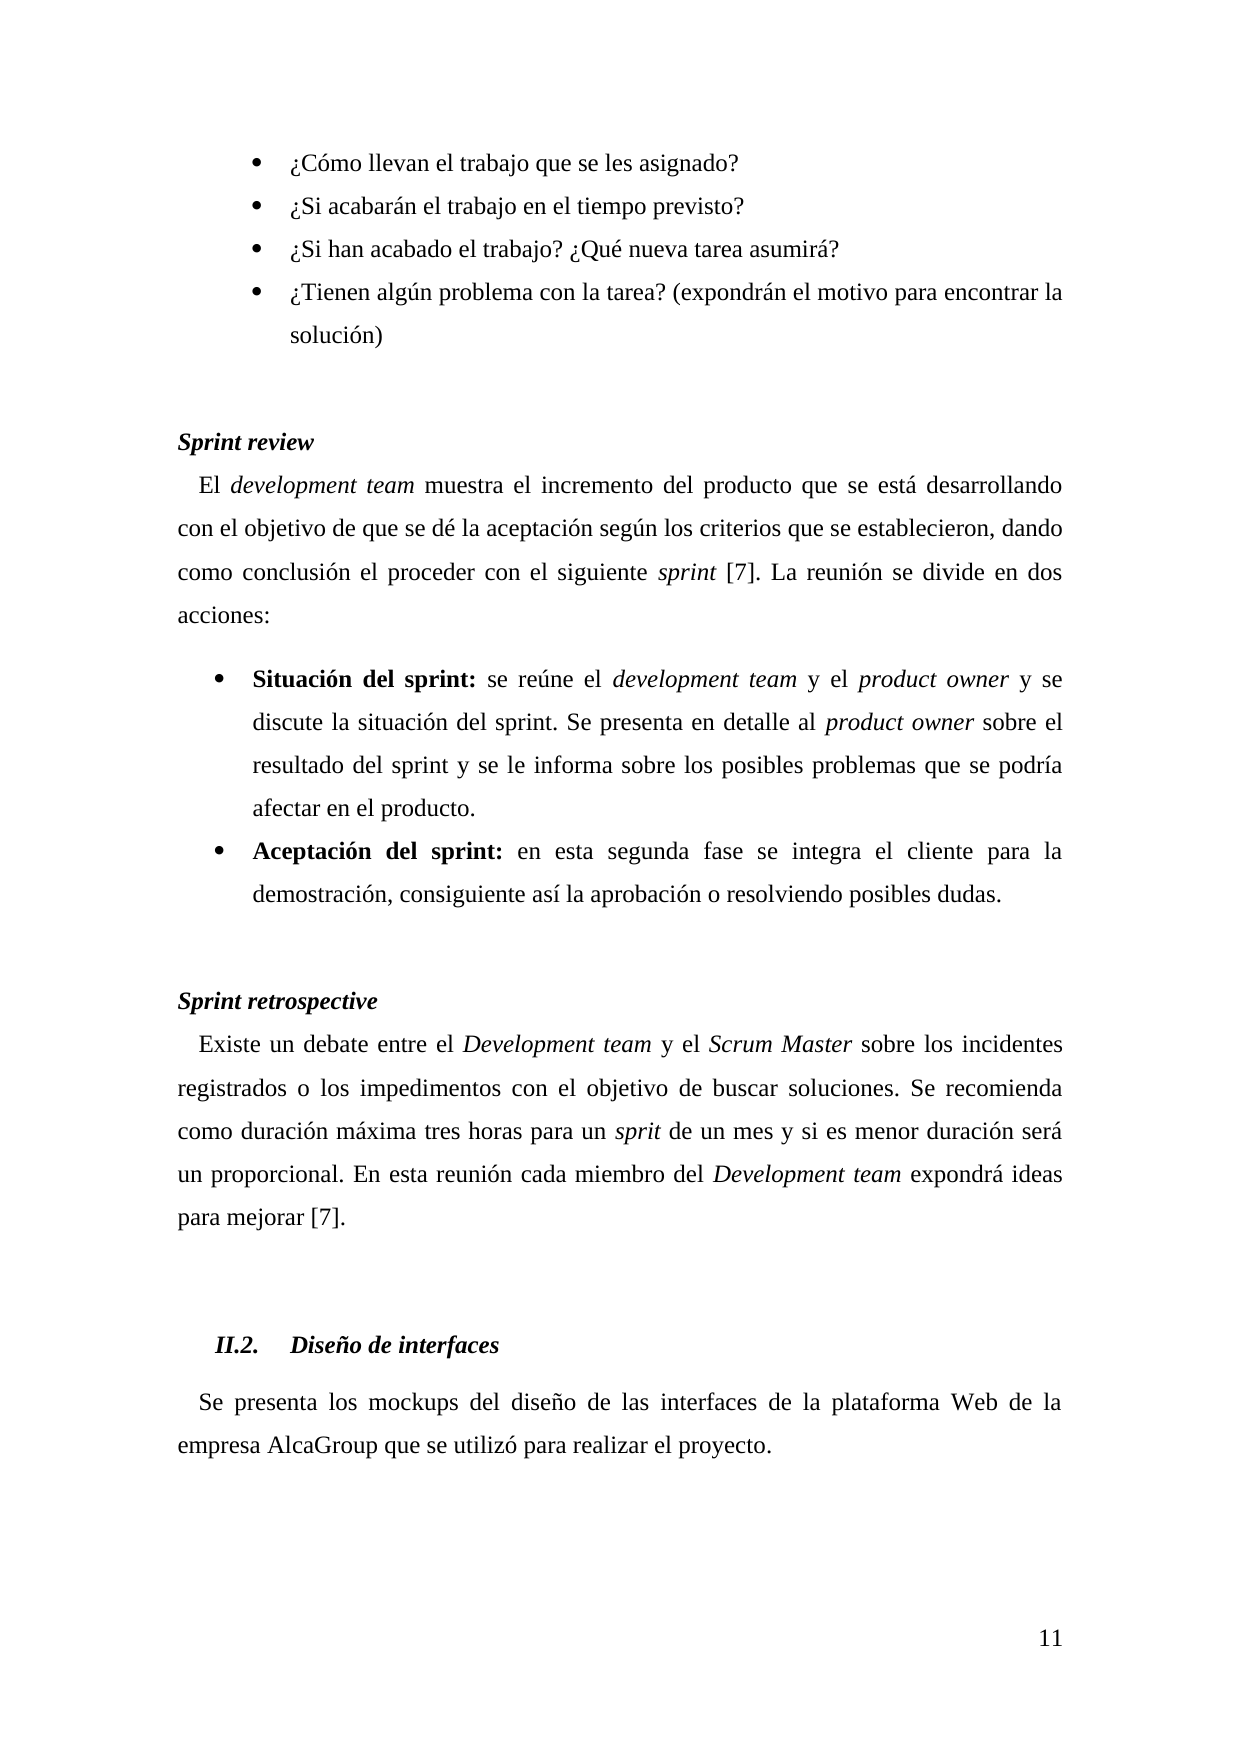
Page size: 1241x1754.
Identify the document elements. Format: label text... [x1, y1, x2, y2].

subtitle Diseño de interfaces [215, 1330, 1063, 1359]
text Aceptación del sprint: en esta segunda fase se integra el cliente para la demostración, consiguiente así la aprobación o resolviendo posibles dudas. [215, 836, 1063, 908]
text El development team muestra el incremento del producto que se está desarrollando con el objetivo de que se dé la aceptación según los criterios que se establecieron, dando como conclusión el proceder con el siguiente sprint [7]. La reunión se divide en dos acciones: [177, 470, 1063, 628]
list ¿Cómo llevan el trabajo que se les asignado? [252, 148, 1063, 176]
subtitle Sprint retrospective [177, 986, 1063, 1015]
subtitle ¿Si acabarán el trabajo en el tiempo previsto? [252, 191, 1063, 219]
subtitle ¿Si han acabado el trabajo? ¿Qué nueva tarea asumirá? [252, 234, 1063, 263]
text Se presenta los mockups del diseño de las interfaces de la plataforma Web de la empresa AlcaGroup que se utilizó para realizar el proyecto. [177, 1387, 1063, 1459]
text Situación del sprint: se reúne el development team y el product owner y se discute la situación del sprint. Se presenta en detalle al product owner sobre el resultado del sprint y se le informa sobre los posibles problemas que se podría afectar en el producto. [215, 664, 1063, 822]
text Existe un debate entre el Development team y el Scrum Master sobre los incidentes registrados o los impedimentos con el objetivo de buscar soluciones. Se recomienda como duración máxima tres horas para un sprit de un mes y si es menor duración será un proporcional. En esta reunión cada miembro del Development team expondrá ideas para mejorar [7]. [177, 1029, 1063, 1231]
subtitle Sprint review [177, 427, 1063, 456]
list ¿Tienen algún problema con la tarea? (expondrán el motivo para encontrar la solución) [252, 277, 1063, 349]
